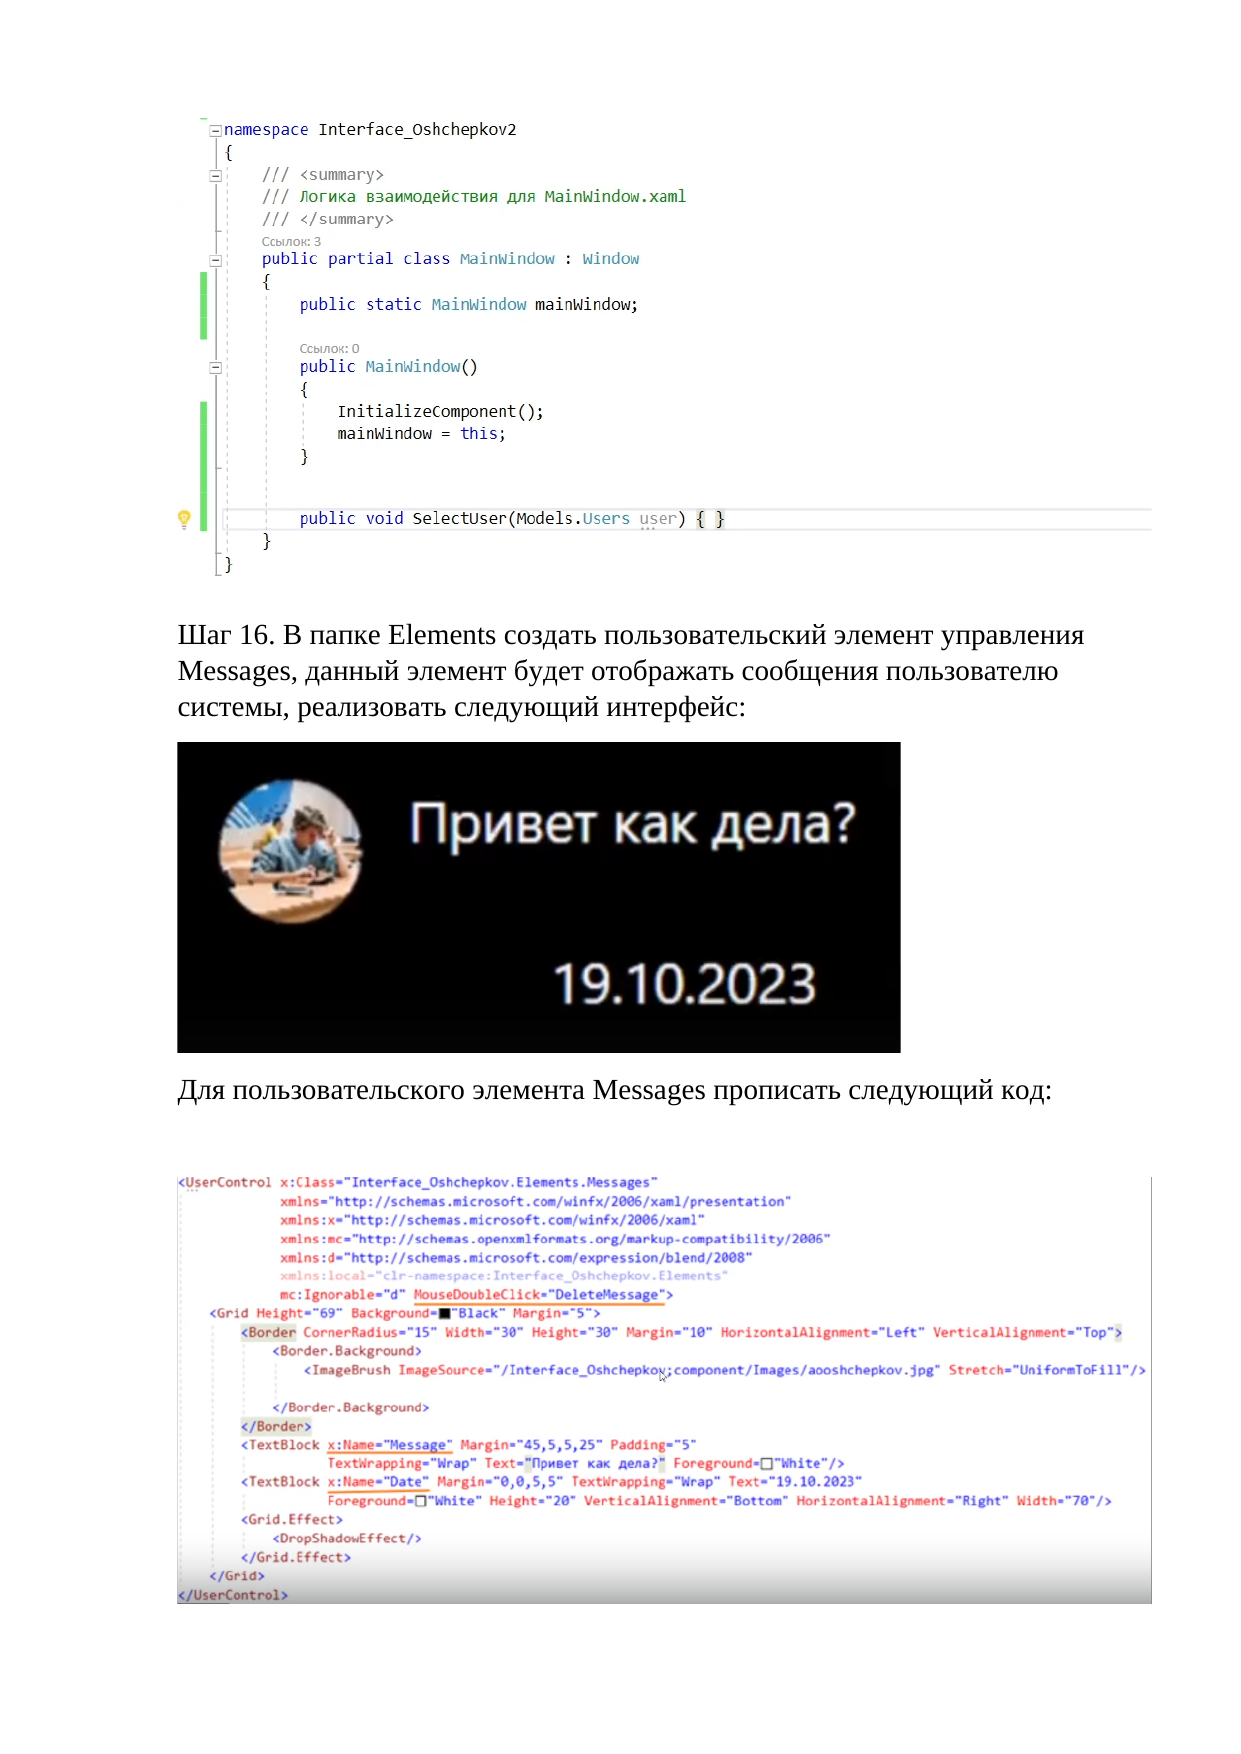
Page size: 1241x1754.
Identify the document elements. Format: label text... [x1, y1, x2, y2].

picture [177, 118, 1152, 599]
picture [177, 1177, 1152, 1604]
picture [177, 742, 901, 1053]
text Для пользовательского элемента Messages прописать следующий код: [177, 1072, 1152, 1105]
text Шаг 16. В папке Elements создать пользовательский элемент управления Messages, данный элемент будет отображать сообщения пользователю системы, реализовать следующий интерфейс: [177, 617, 1152, 723]
